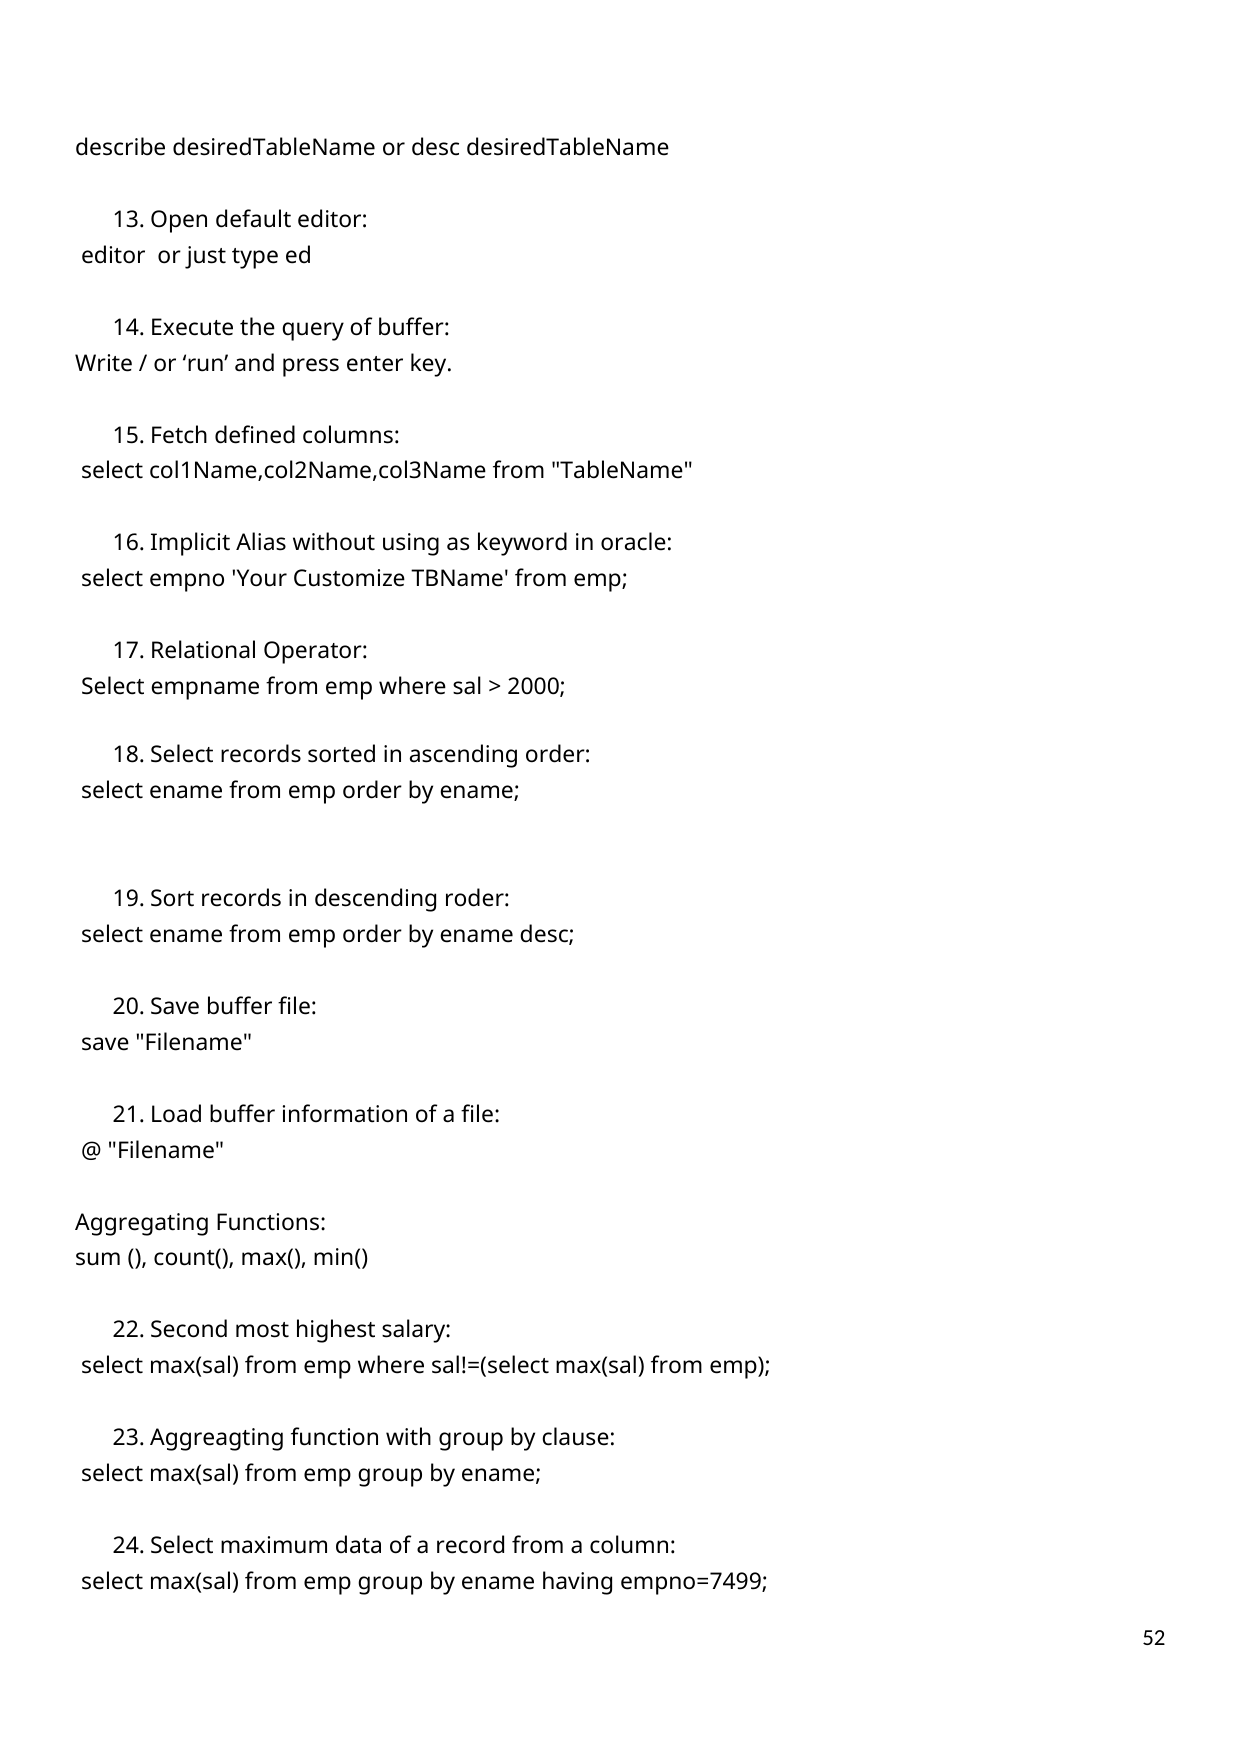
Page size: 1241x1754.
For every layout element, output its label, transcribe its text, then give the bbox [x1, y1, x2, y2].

text select max(sal) from emp group by ename; [75, 1457, 1165, 1488]
text select max(sal) from emp where sal!=(select max(sal) from emp); [75, 1349, 1165, 1380]
list Open default editor: [112, 203, 1165, 234]
text sum (), count(), max(), min() [75, 1241, 1165, 1273]
text Select empname from emp where sal > 2000; [75, 670, 1165, 701]
text editor or just type ed [75, 239, 1165, 270]
list Execute the query of buffer: [112, 311, 1165, 342]
text select ename from emp order by ename; [75, 774, 1165, 805]
text select empno 'Your Customize TBName' from emp; [75, 562, 1165, 593]
text @ "Filename" [75, 1133, 1165, 1165]
list Save buffer file: [112, 990, 1165, 1021]
list Second most highest salary: [112, 1313, 1165, 1344]
list Load buffer information of a file: [112, 1098, 1165, 1129]
list Aggreagting function with group by clause: [112, 1421, 1165, 1452]
text select ename from emp order by ename desc; [75, 918, 1165, 949]
list Fetch defined columns: [112, 418, 1165, 450]
text select col1Name,col2Name,col3Name from "TableName" [75, 454, 1165, 486]
list Sort records in descending roder: [112, 882, 1165, 913]
text Write / or ‘run’ and press enter key. [75, 347, 1165, 378]
list Implicit Alias without using as keyword in oracle: [112, 526, 1165, 558]
list Select records sorted in ascending order: [112, 738, 1165, 769]
text describe desiredTableName or desc desiredTableName [75, 131, 1165, 162]
list Select maximum data of a record from a column: [112, 1529, 1165, 1560]
text select max(sal) from emp group by ename having empno=7499; [75, 1565, 1165, 1596]
text save "Filename" [75, 1026, 1165, 1057]
text Aggregating Functions: [75, 1205, 1165, 1237]
list Relational Operator: [112, 634, 1165, 665]
